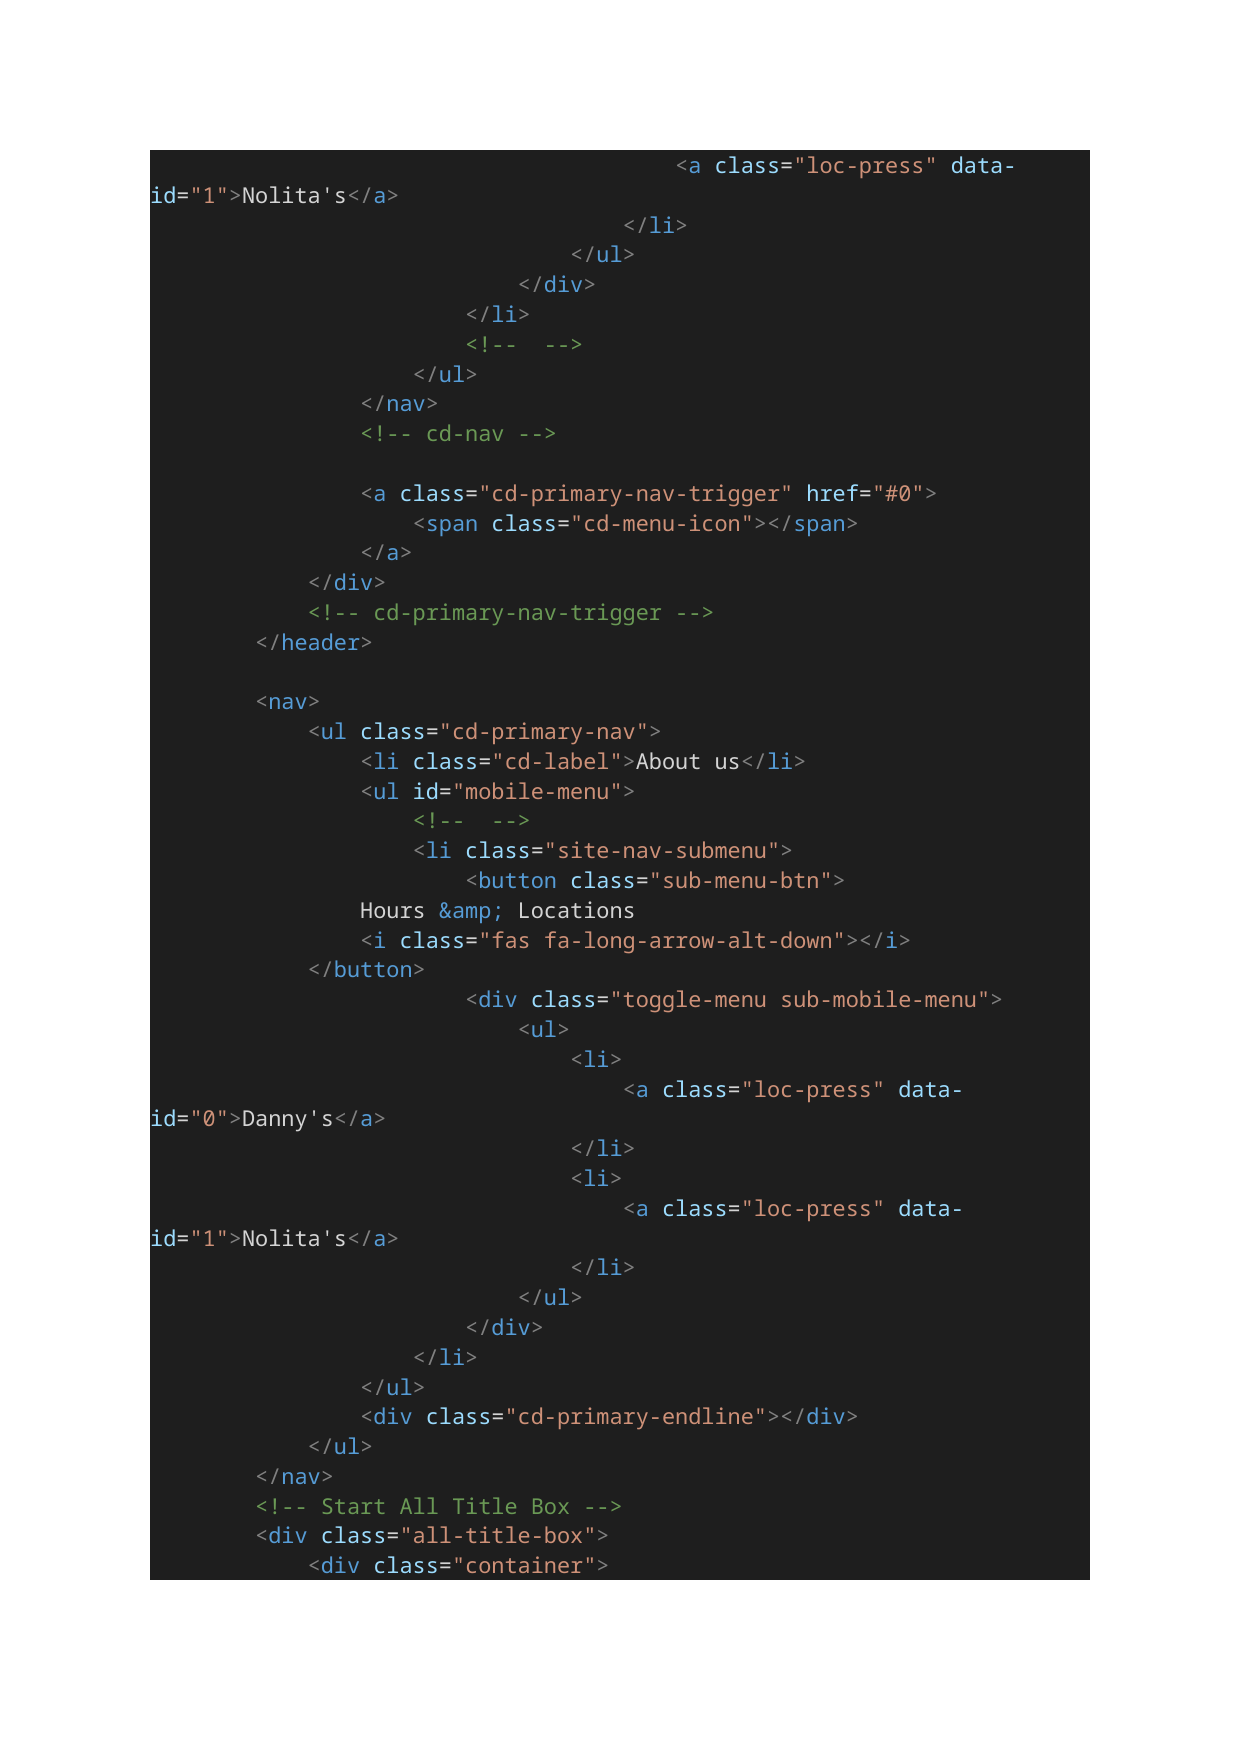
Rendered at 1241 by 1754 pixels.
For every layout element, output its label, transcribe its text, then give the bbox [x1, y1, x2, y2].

text </a> [150, 537, 1090, 567]
text </nav> [150, 388, 1090, 418]
text <!-- Start All Title Box --> [150, 1491, 1090, 1520]
text <li> [150, 1044, 1090, 1073]
text </li> [150, 1342, 1090, 1371]
text </ul> [150, 358, 1090, 388]
text </button> [150, 954, 1090, 984]
text <!-- cd-nav --> [150, 418, 1090, 448]
text <ul> [150, 1014, 1090, 1044]
text <!-- --> [150, 805, 1090, 835]
text <button class="sub-menu-btn"> [150, 865, 1090, 895]
text <nav> [150, 686, 1090, 716]
text <a class="cd-primary-nav-trigger" href="#0"> [150, 478, 1090, 507]
text <li> [150, 1163, 1090, 1193]
text <span class="cd-menu-icon"></span> [150, 507, 1090, 537]
text <a class="loc-press" data-id="1">Nolita's</a> [150, 150, 1090, 209]
text </li> [150, 1133, 1090, 1163]
text Hours &amp; Locations [150, 895, 1090, 924]
text </div> [150, 567, 1090, 597]
text <ul class="cd-primary-nav"> [150, 716, 1090, 746]
text <!-- cd-primary-nav-trigger --> [150, 597, 1090, 627]
text </div> [150, 1312, 1090, 1342]
text </li> [150, 299, 1090, 329]
text <!-- --> [150, 329, 1090, 358]
text </ul> [150, 1282, 1090, 1312]
text <a class="loc-press" data-id="0">Danny's</a> [150, 1073, 1090, 1133]
text </div> [150, 269, 1090, 299]
text <a class="loc-press" data-id="1">Nolita's</a> [150, 1193, 1090, 1252]
text </ul> [150, 239, 1090, 269]
text <ul id="mobile-menu"> [150, 776, 1090, 805]
text </ul> [150, 1371, 1090, 1401]
text </nav> [150, 1461, 1090, 1491]
text </header> [150, 627, 1090, 656]
text <li class="site-nav-submenu"> [150, 835, 1090, 865]
text <div class="container"> [150, 1550, 1090, 1580]
text <li class="cd-label">About us</li> [150, 746, 1090, 776]
text <i class="fas fa-long-arrow-alt-down"></i> [150, 924, 1090, 954]
text </li> [150, 209, 1090, 239]
text </ul> [150, 1431, 1090, 1461]
text <div class="cd-primary-endline"></div> [150, 1401, 1090, 1431]
text <div class="all-title-box"> [150, 1520, 1090, 1550]
text <div class="toggle-menu sub-mobile-menu"> [150, 984, 1090, 1014]
text </li> [150, 1252, 1090, 1282]
